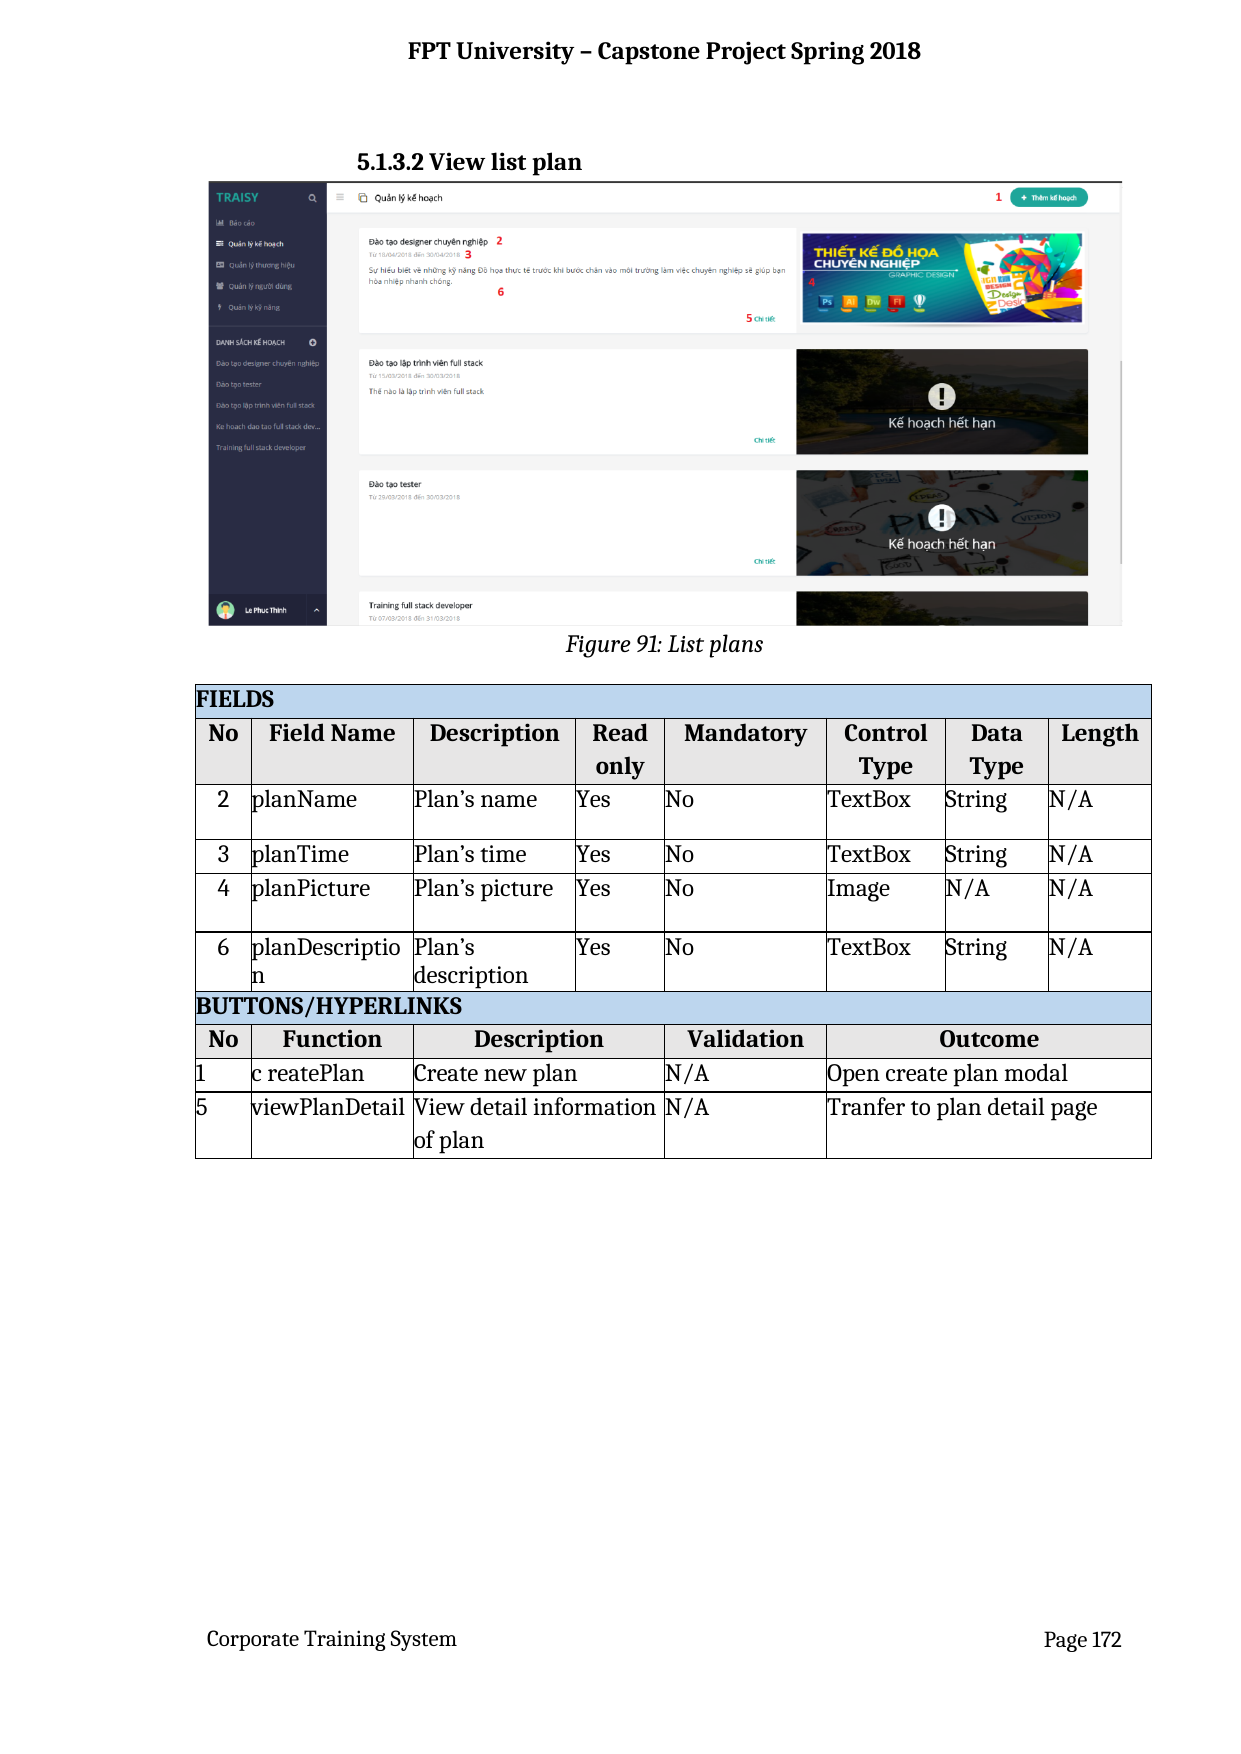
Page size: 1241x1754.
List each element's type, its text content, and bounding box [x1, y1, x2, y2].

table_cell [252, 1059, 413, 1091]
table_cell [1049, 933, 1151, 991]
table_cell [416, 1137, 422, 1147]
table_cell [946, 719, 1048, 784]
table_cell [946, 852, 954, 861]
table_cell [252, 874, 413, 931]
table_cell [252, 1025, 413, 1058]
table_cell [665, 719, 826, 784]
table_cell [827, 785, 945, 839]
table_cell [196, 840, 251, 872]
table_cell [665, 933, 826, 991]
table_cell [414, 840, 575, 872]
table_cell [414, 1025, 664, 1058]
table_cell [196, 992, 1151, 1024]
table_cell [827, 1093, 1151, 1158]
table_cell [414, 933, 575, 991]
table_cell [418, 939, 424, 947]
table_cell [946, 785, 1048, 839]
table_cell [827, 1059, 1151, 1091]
text Figure 91: List plans [207, 630, 1122, 659]
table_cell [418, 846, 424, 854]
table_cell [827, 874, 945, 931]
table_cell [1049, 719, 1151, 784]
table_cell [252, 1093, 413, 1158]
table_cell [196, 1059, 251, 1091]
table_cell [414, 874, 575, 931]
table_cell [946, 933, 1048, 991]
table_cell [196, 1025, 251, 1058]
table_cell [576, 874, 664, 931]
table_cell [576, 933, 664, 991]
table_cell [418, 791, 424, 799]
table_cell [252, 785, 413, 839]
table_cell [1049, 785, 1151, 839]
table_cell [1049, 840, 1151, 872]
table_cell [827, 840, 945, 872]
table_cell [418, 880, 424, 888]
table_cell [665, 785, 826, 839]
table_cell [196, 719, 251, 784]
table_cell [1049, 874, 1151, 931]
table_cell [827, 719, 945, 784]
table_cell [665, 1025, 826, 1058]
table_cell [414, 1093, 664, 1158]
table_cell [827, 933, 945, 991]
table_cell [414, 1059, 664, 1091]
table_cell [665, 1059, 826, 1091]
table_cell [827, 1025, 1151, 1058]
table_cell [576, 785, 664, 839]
picture [208, 181, 1123, 626]
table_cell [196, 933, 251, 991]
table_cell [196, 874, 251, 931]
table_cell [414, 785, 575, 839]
subtitle 5.1.3.2 View list plan [357, 148, 1124, 176]
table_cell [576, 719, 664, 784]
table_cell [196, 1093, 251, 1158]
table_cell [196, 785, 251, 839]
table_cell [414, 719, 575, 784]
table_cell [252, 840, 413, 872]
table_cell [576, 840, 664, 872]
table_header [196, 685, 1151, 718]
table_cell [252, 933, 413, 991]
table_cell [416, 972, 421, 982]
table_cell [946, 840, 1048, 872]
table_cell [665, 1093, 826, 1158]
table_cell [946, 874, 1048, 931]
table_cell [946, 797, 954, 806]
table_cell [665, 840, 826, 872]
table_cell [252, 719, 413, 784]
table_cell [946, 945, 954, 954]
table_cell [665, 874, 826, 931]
